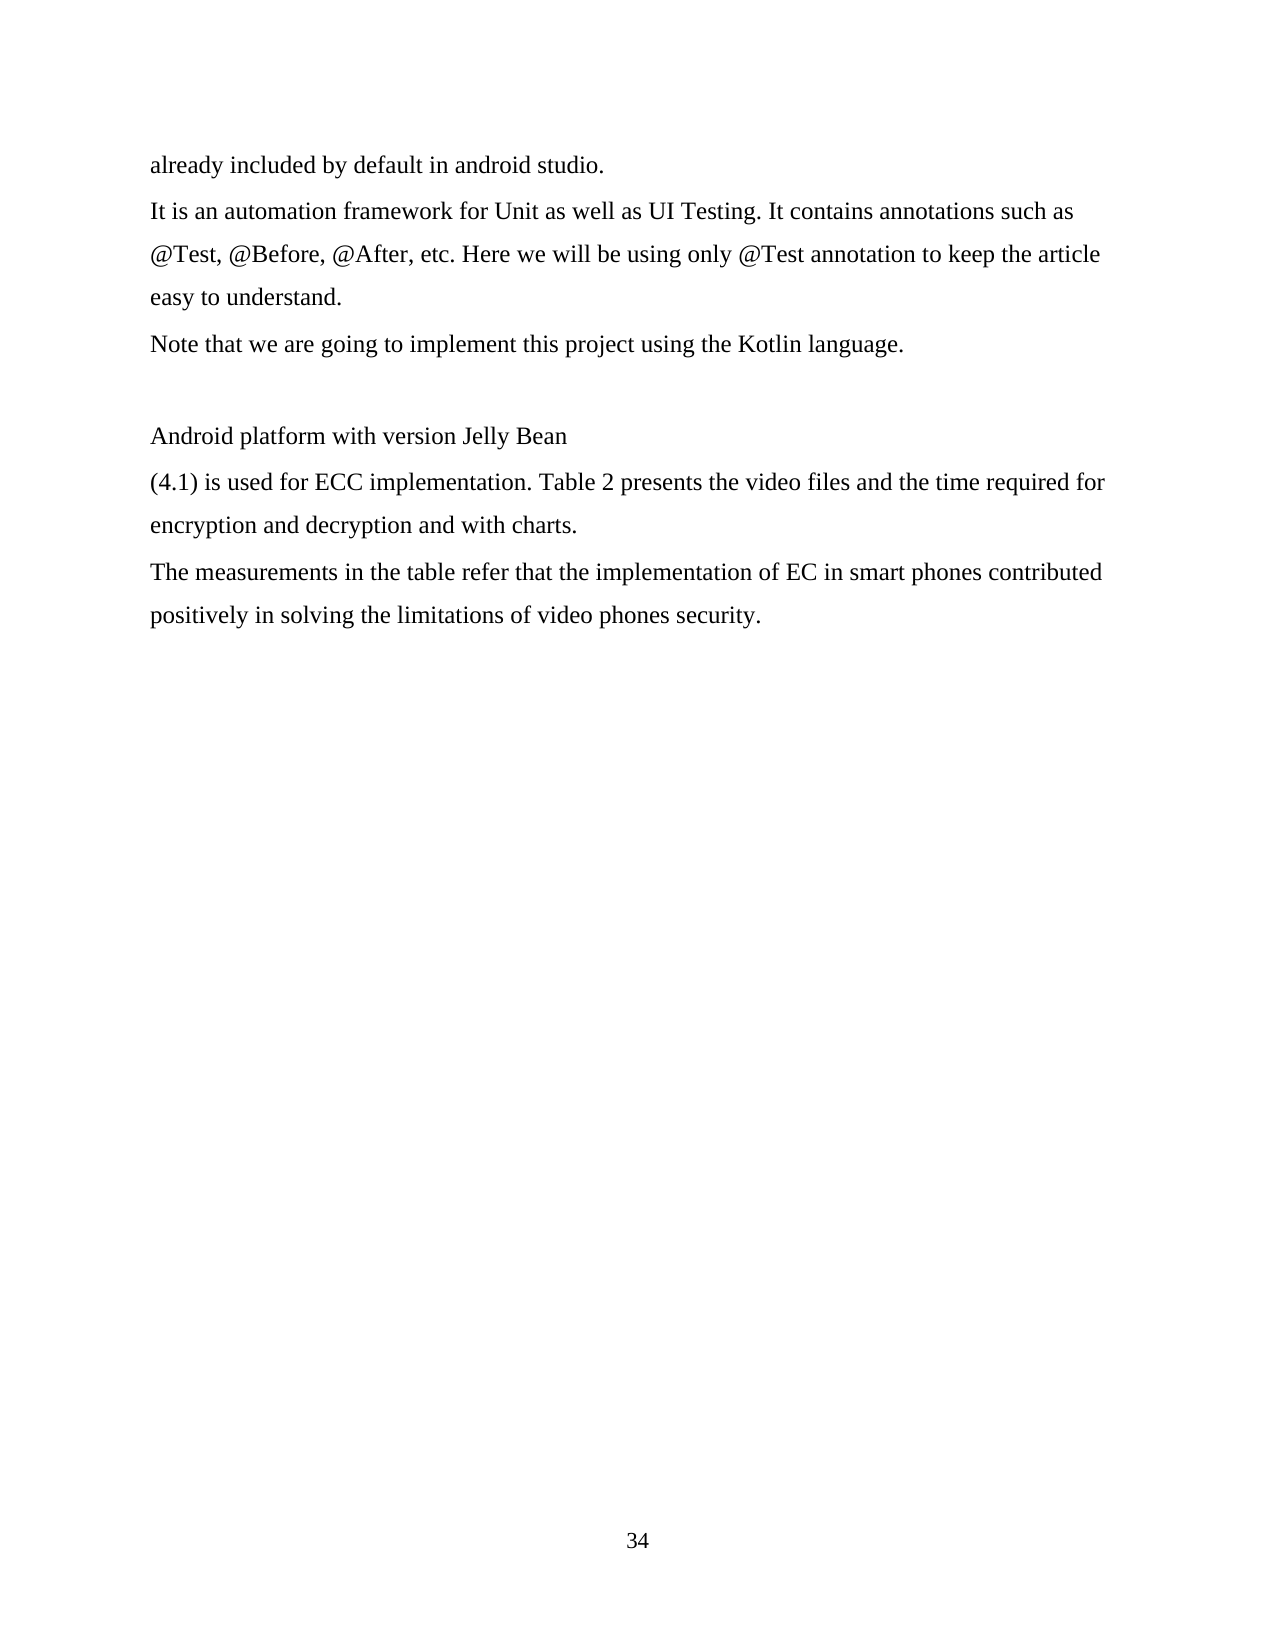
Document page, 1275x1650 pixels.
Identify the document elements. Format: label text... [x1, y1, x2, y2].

text The measurements in the table refer that the implementation of EC in smart phones contributed positively in solving the limitations of video phones security. [150, 557, 1125, 629]
text (4.1) is used for ECC implementation. Table 2 presents the video files and the time required for encryption and decryption and with charts. [150, 467, 1125, 539]
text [150, 150, 1125, 179]
text Android platform with version Jelly Bean [150, 421, 1125, 450]
text It is an automation framework for Unit as well as UI Testing. It contains annotations such as @Test, @Before, @After, etc. Here we will be using only @Test annotation to keep the article easy to understand. [150, 196, 1125, 311]
text Note that we are going to implement this project using the Kotlin language. [150, 329, 1125, 357]
